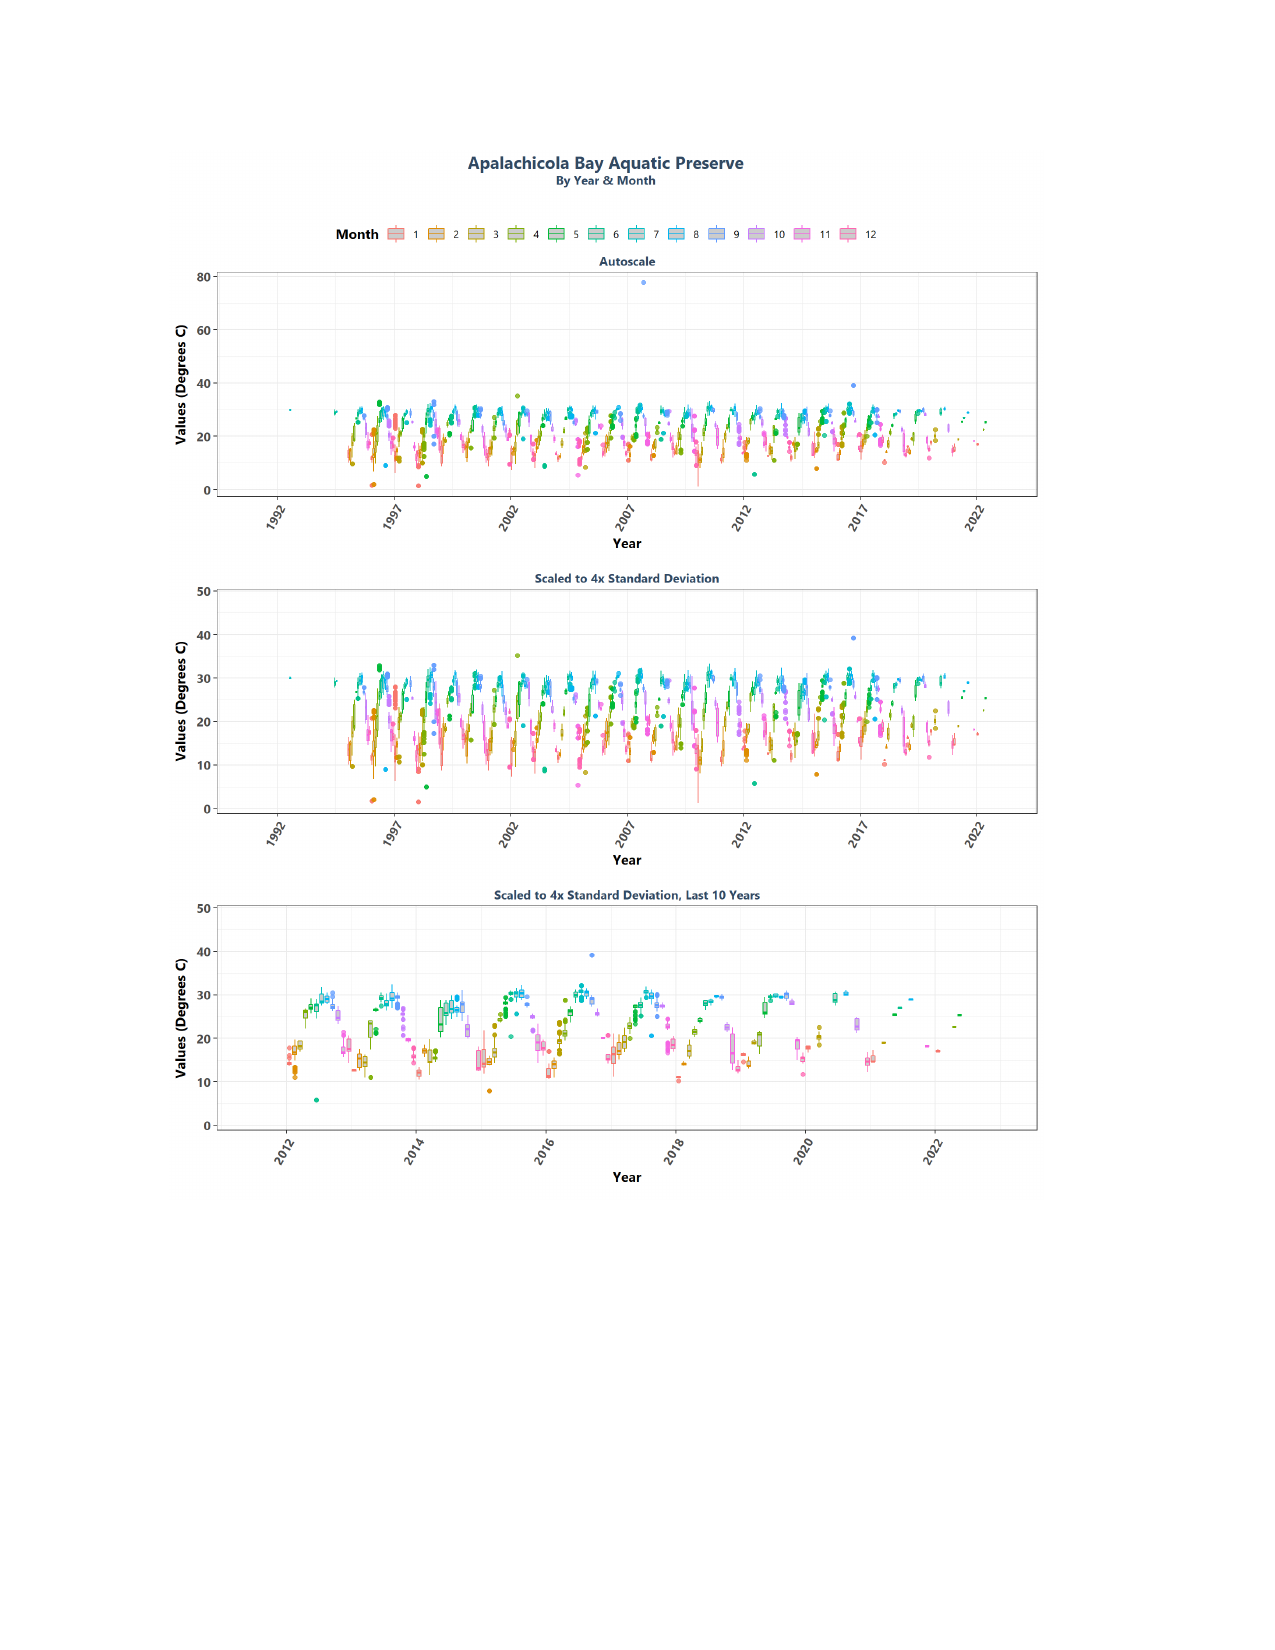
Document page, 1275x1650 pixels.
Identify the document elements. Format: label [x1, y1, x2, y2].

picture [168, 150, 1044, 1200]
